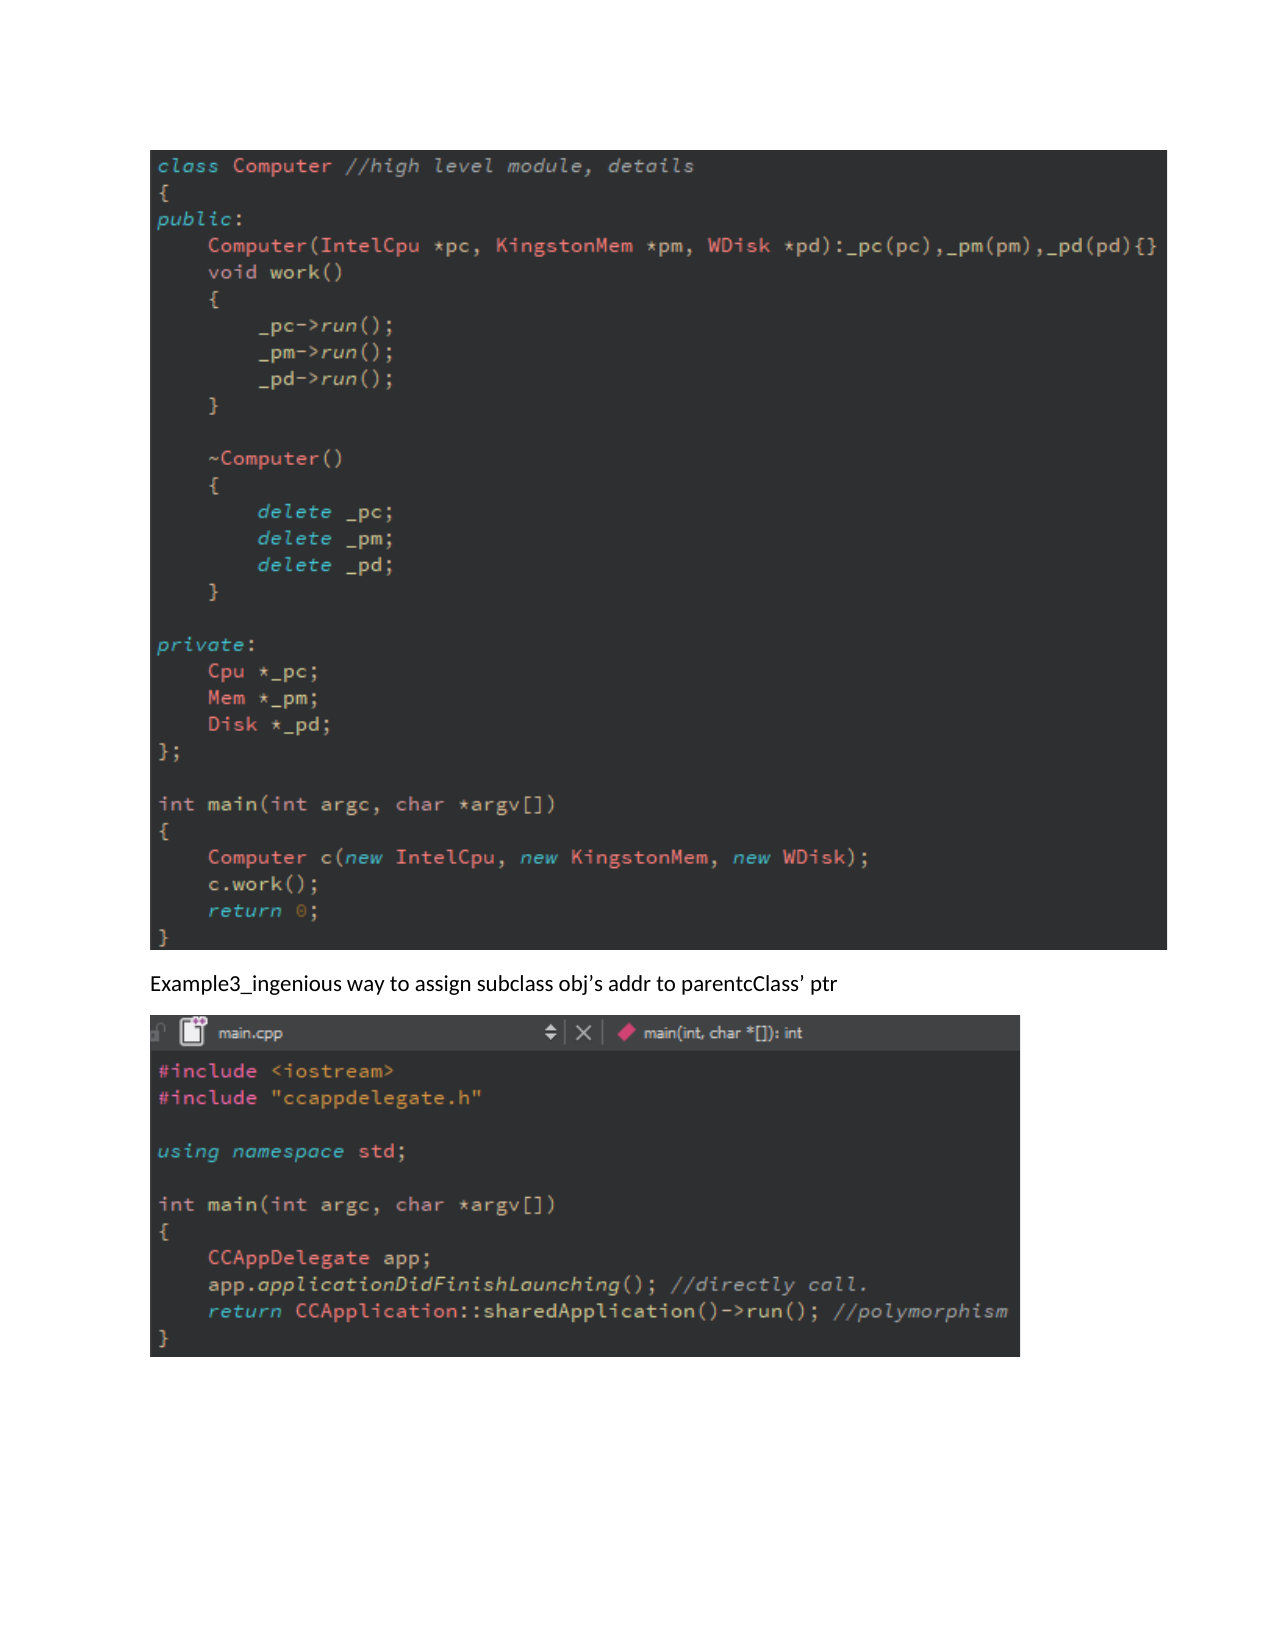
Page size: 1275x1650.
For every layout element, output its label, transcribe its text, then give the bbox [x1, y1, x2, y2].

text Example3_ingenious way to assign subclass obj’s addr to parentcClass’ ptr [150, 969, 1125, 997]
picture [150, 1015, 1021, 1357]
picture [150, 150, 1168, 950]
